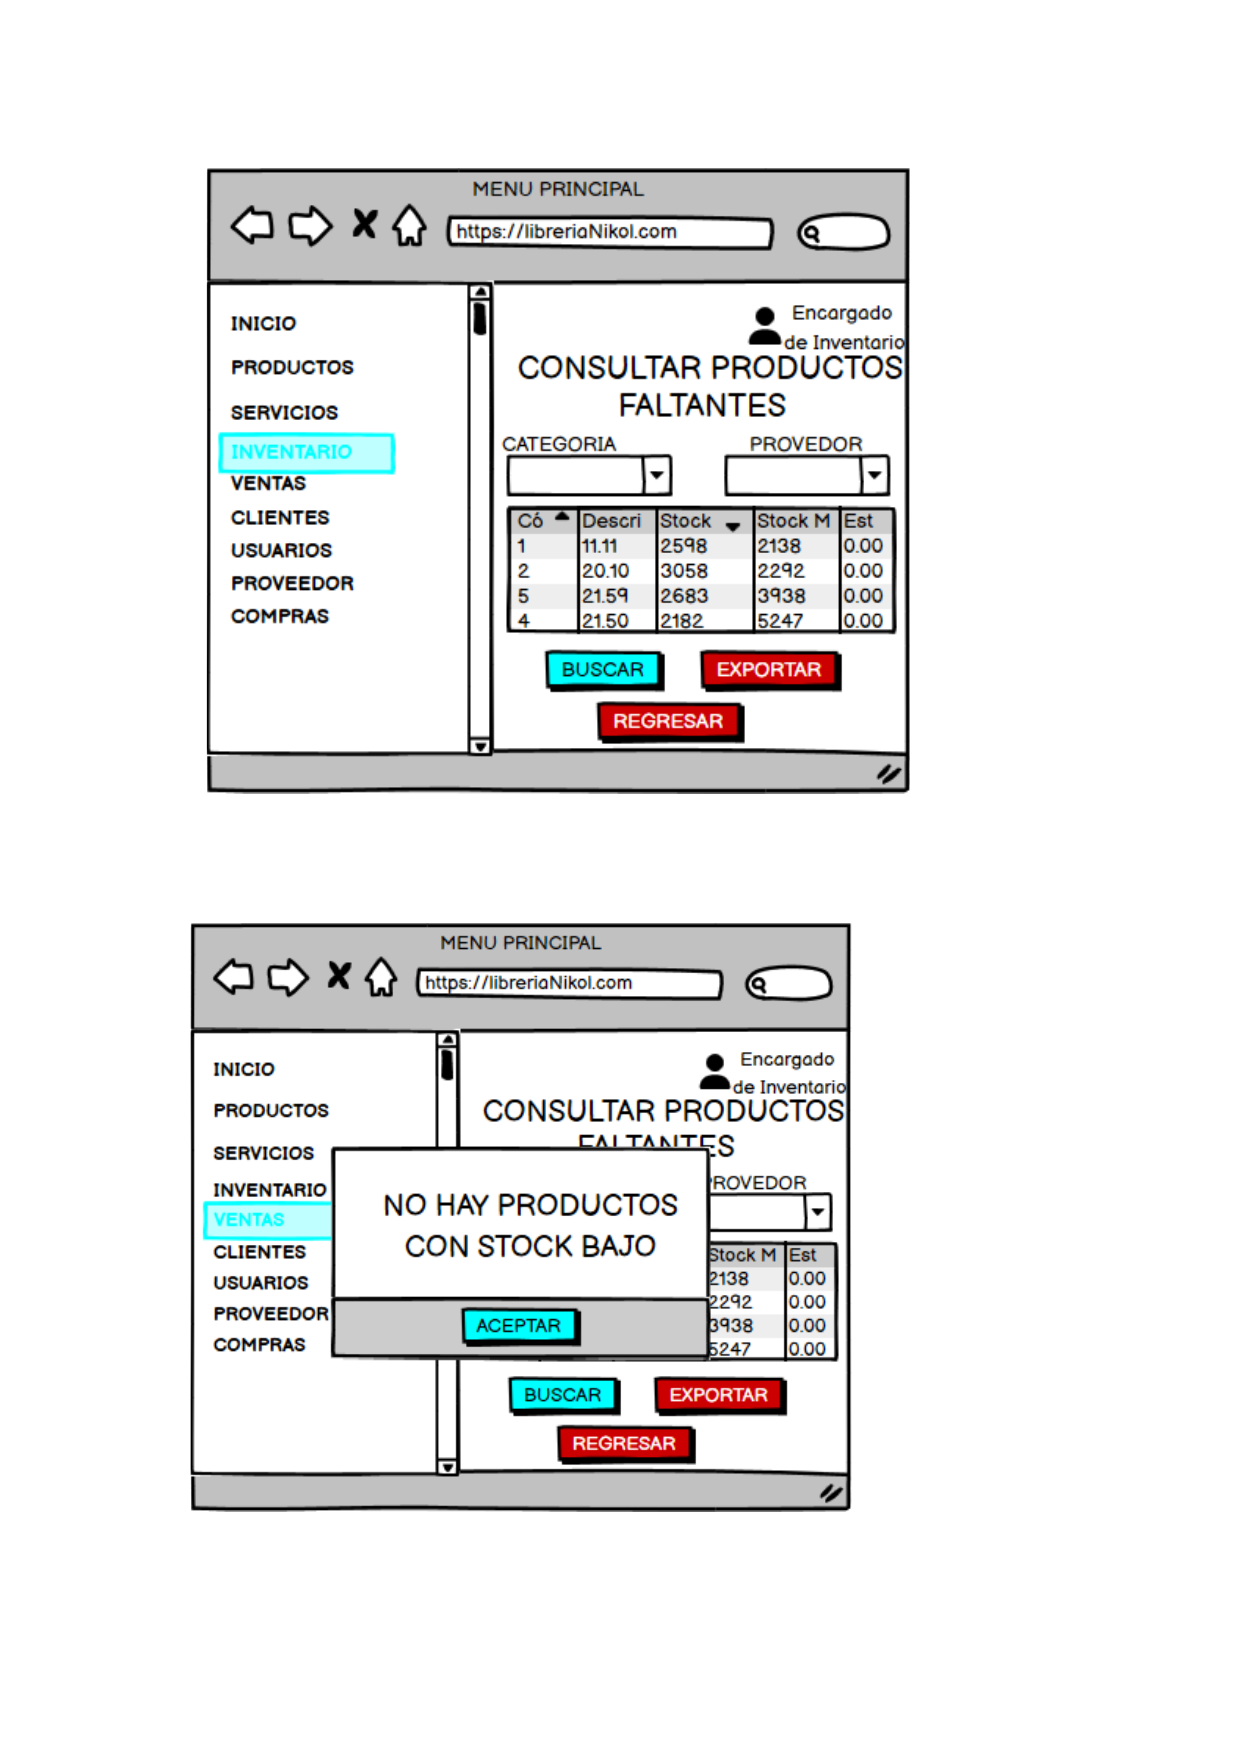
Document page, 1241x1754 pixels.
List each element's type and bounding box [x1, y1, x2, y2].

picture [190, 923, 852, 1512]
picture [206, 168, 910, 794]
